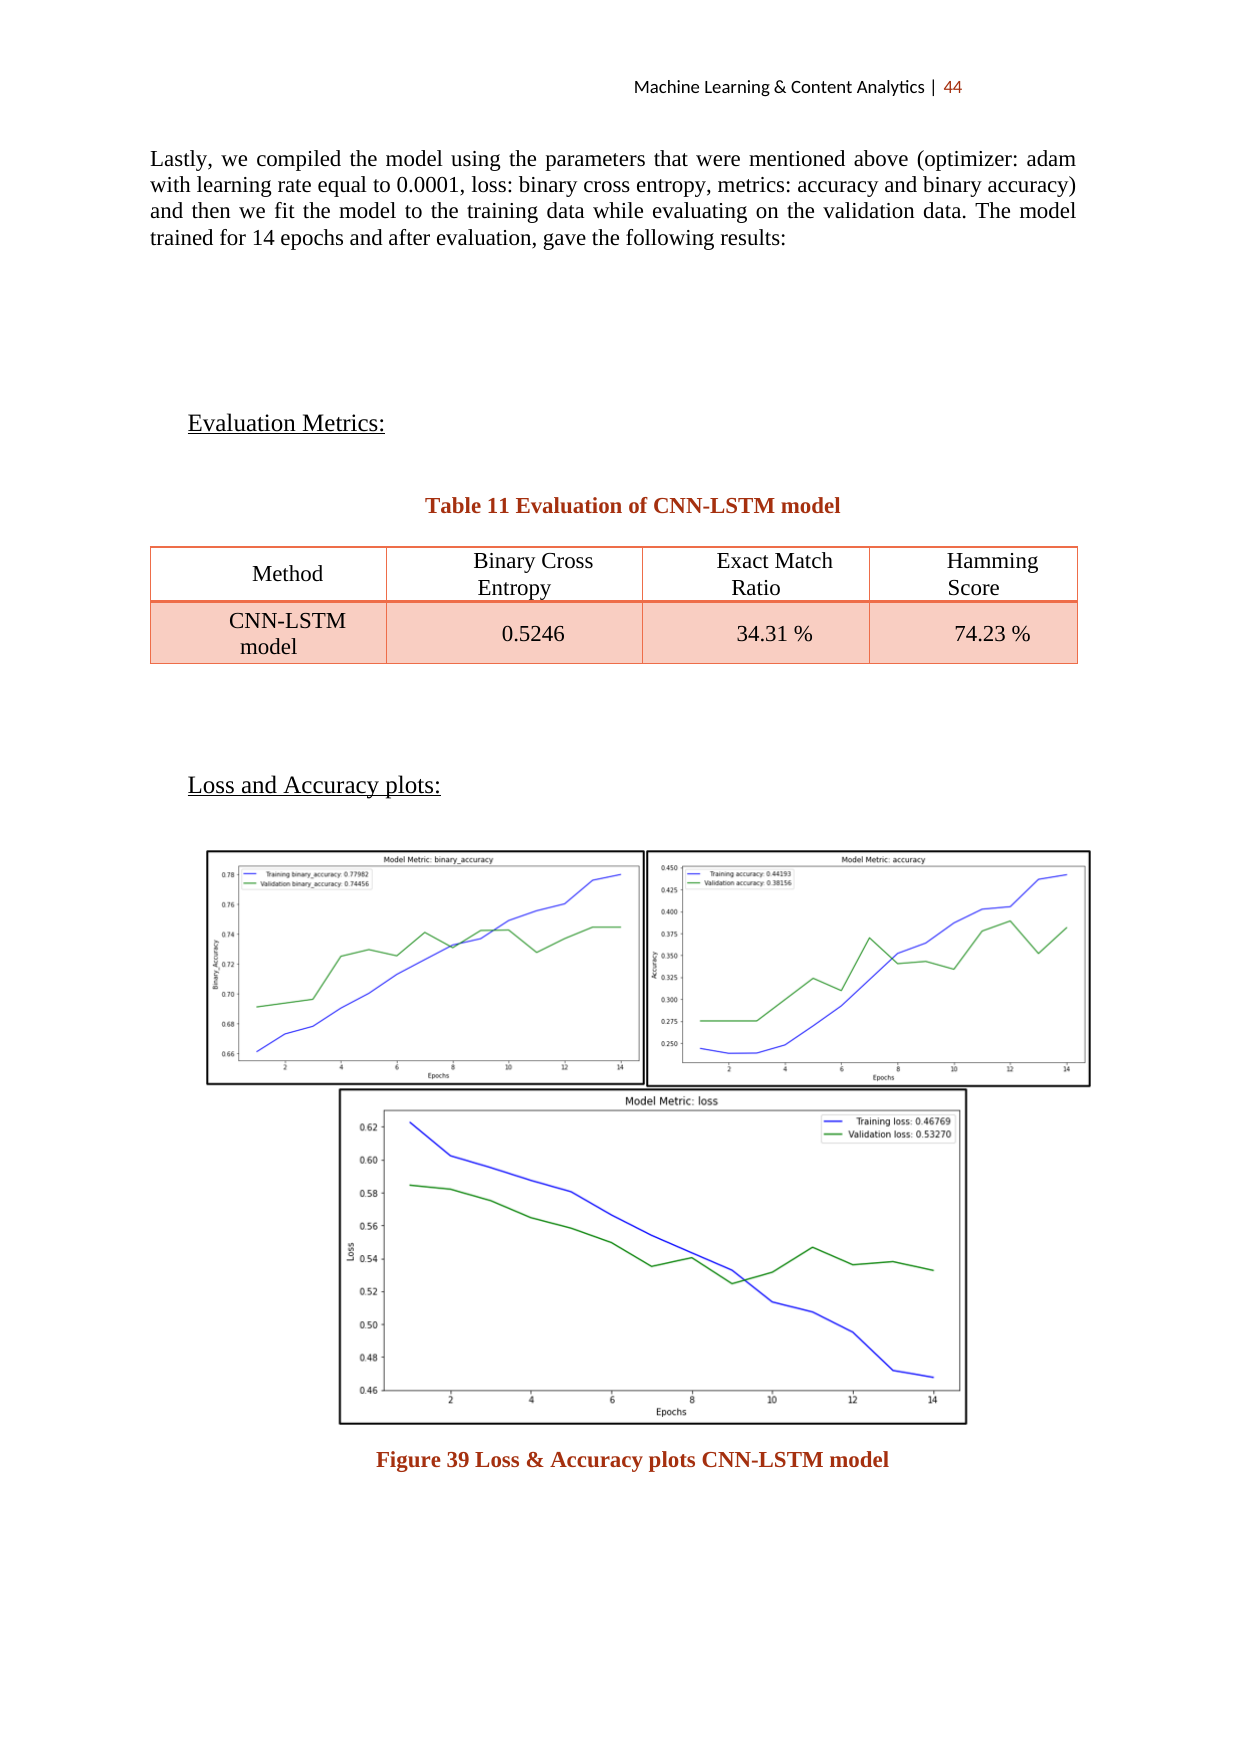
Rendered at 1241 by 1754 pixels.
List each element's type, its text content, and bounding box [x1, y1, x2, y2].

picture [187, 825, 1116, 1446]
text Lastly, we compiled the model using the parameters that were mentioned above (optimizer: adam with learning rate equal to 0.0001, loss: binary cross entropy, metrics: accuracy and binary accuracy) and then we fit the model to the training data while evaluating on the validation data. The model trained for 14 epochs and after evaluation, gave the following results: [150, 144, 1078, 250]
table_cell 0.5246 [387, 603, 642, 663]
text Table 11 Evaluation of CNN-LSTM model [150, 492, 1078, 518]
text Evaluation Metrics: [150, 408, 1078, 437]
text Figure 39 Loss & Accuracy plots CNN-LSTM model [150, 1446, 1078, 1472]
table_cell CNN-LSTM model [151, 603, 386, 663]
text Loss and Accuracy plots: [150, 770, 1078, 798]
table_cell 74.23 % [870, 603, 1077, 663]
table_header Hamming Score [870, 548, 1077, 600]
table_cell 34.31 % [643, 603, 869, 663]
table_header Method [151, 548, 386, 600]
table_header Binary Cross Entropy [387, 548, 642, 600]
table_header Exact Match Ratio [643, 548, 869, 600]
